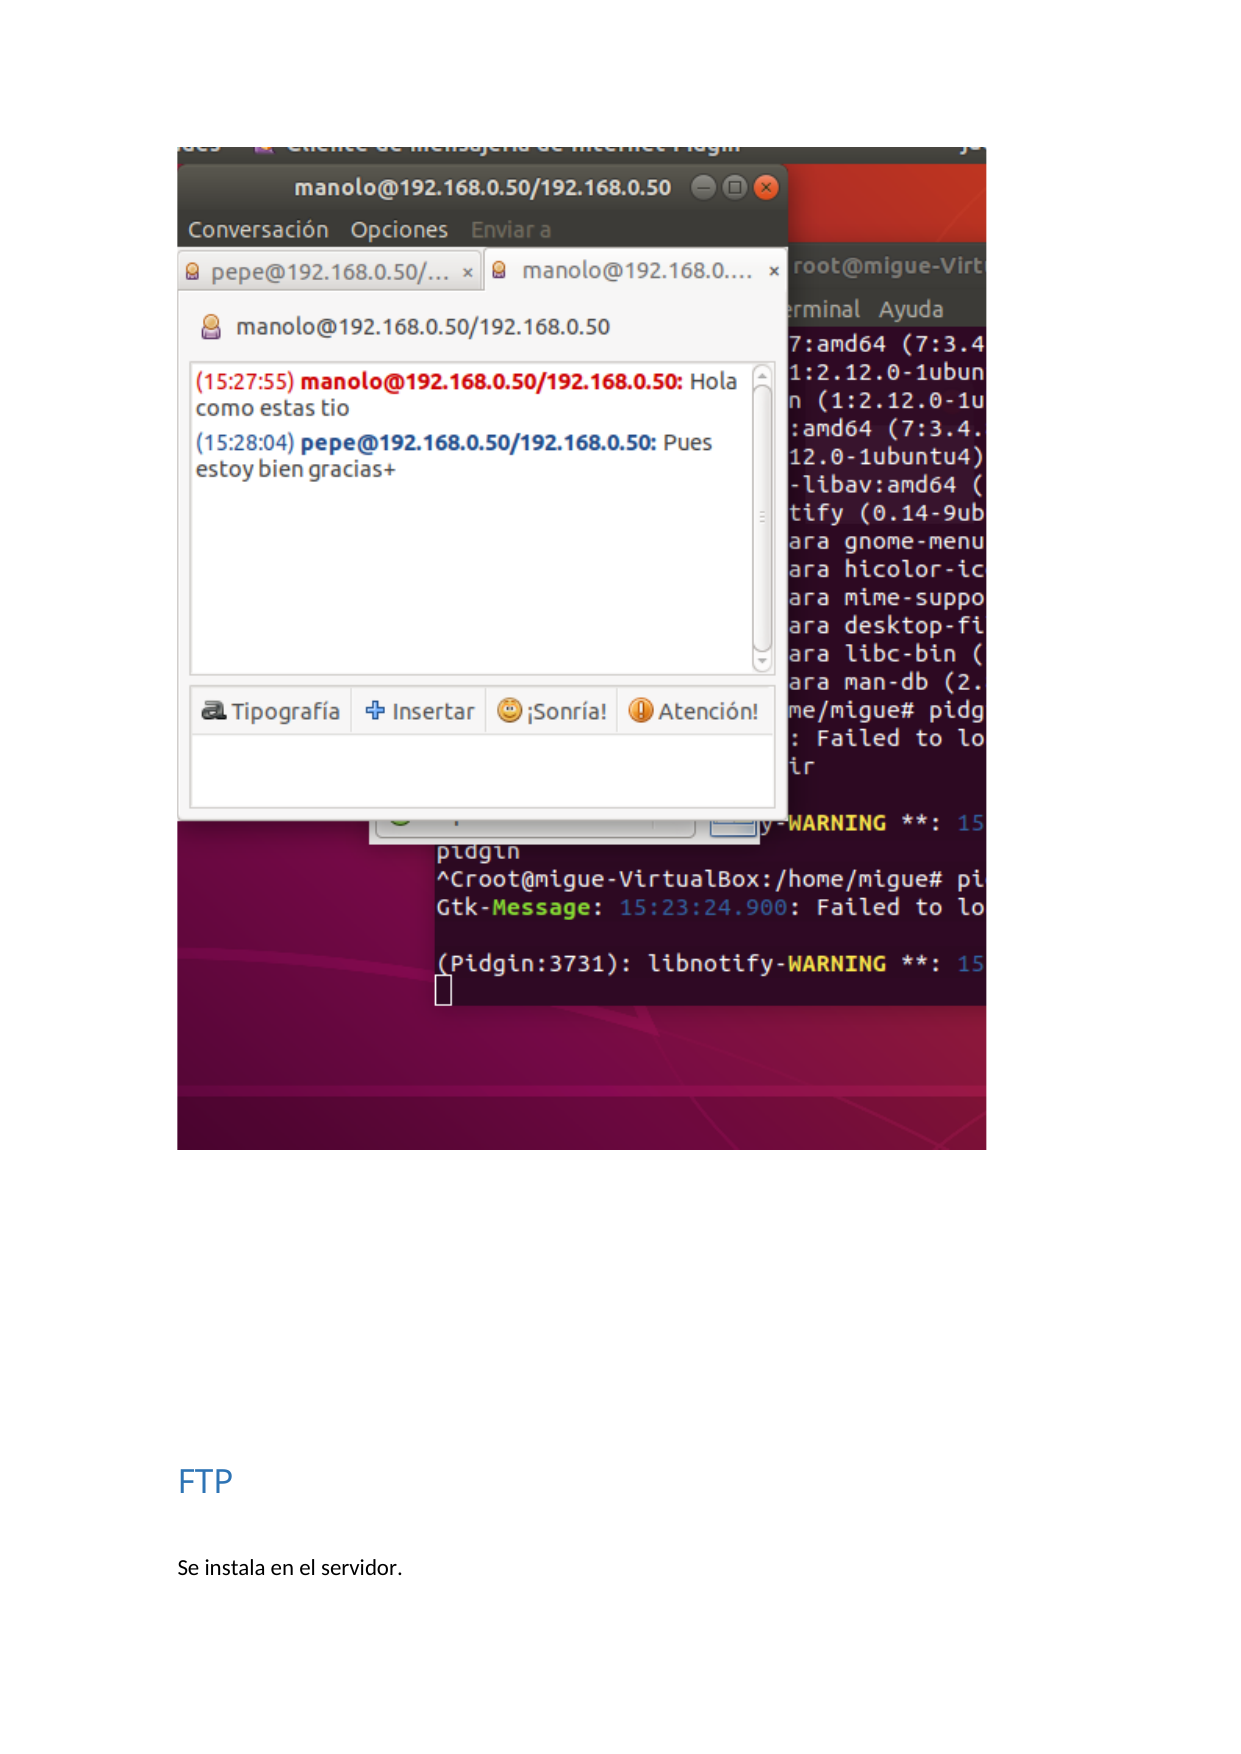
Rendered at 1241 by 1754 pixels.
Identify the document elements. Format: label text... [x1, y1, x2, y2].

subtitle FTP [177, 1458, 1063, 1503]
picture [177, 147, 987, 1150]
text Se instala en el servidor. [177, 1553, 1063, 1581]
